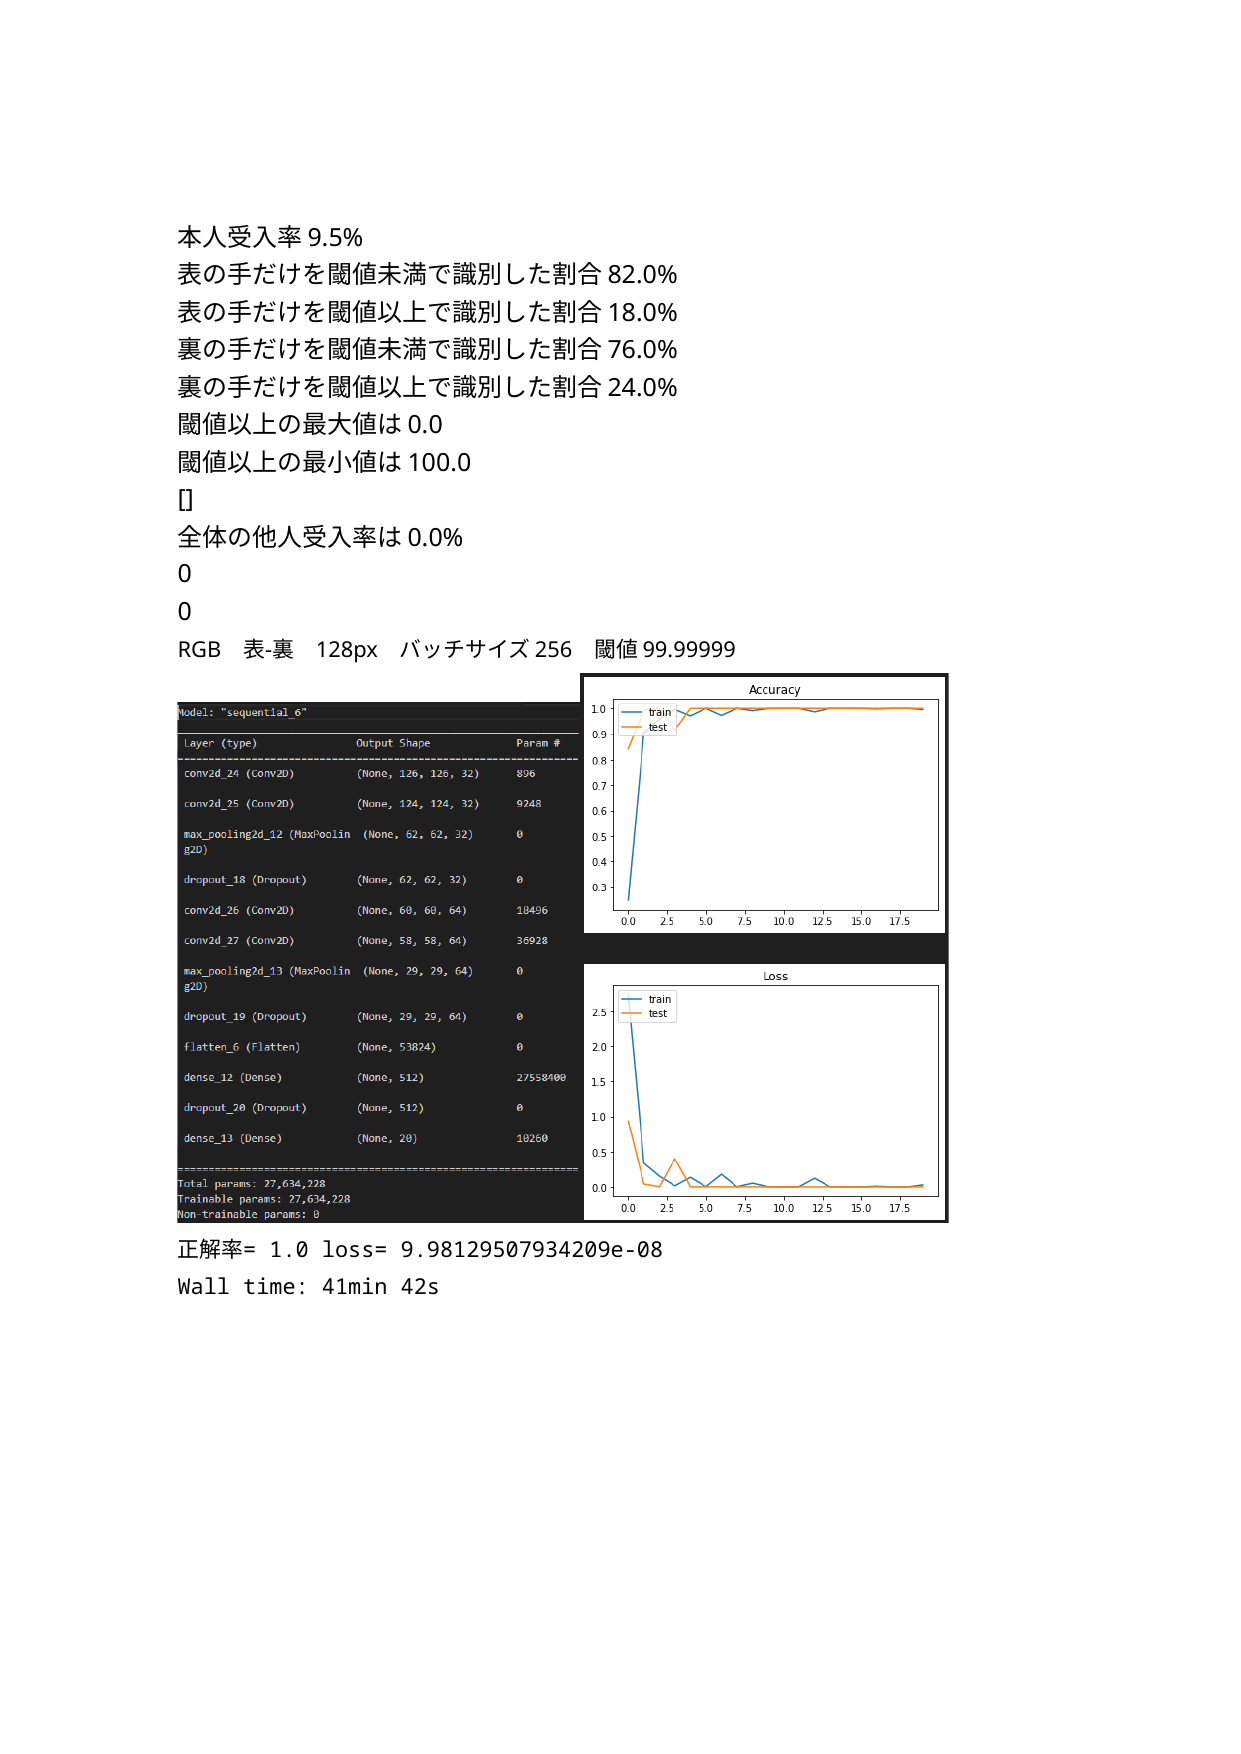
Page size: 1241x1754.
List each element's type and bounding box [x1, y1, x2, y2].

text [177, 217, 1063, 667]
picture [177, 673, 949, 1223]
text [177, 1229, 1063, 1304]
